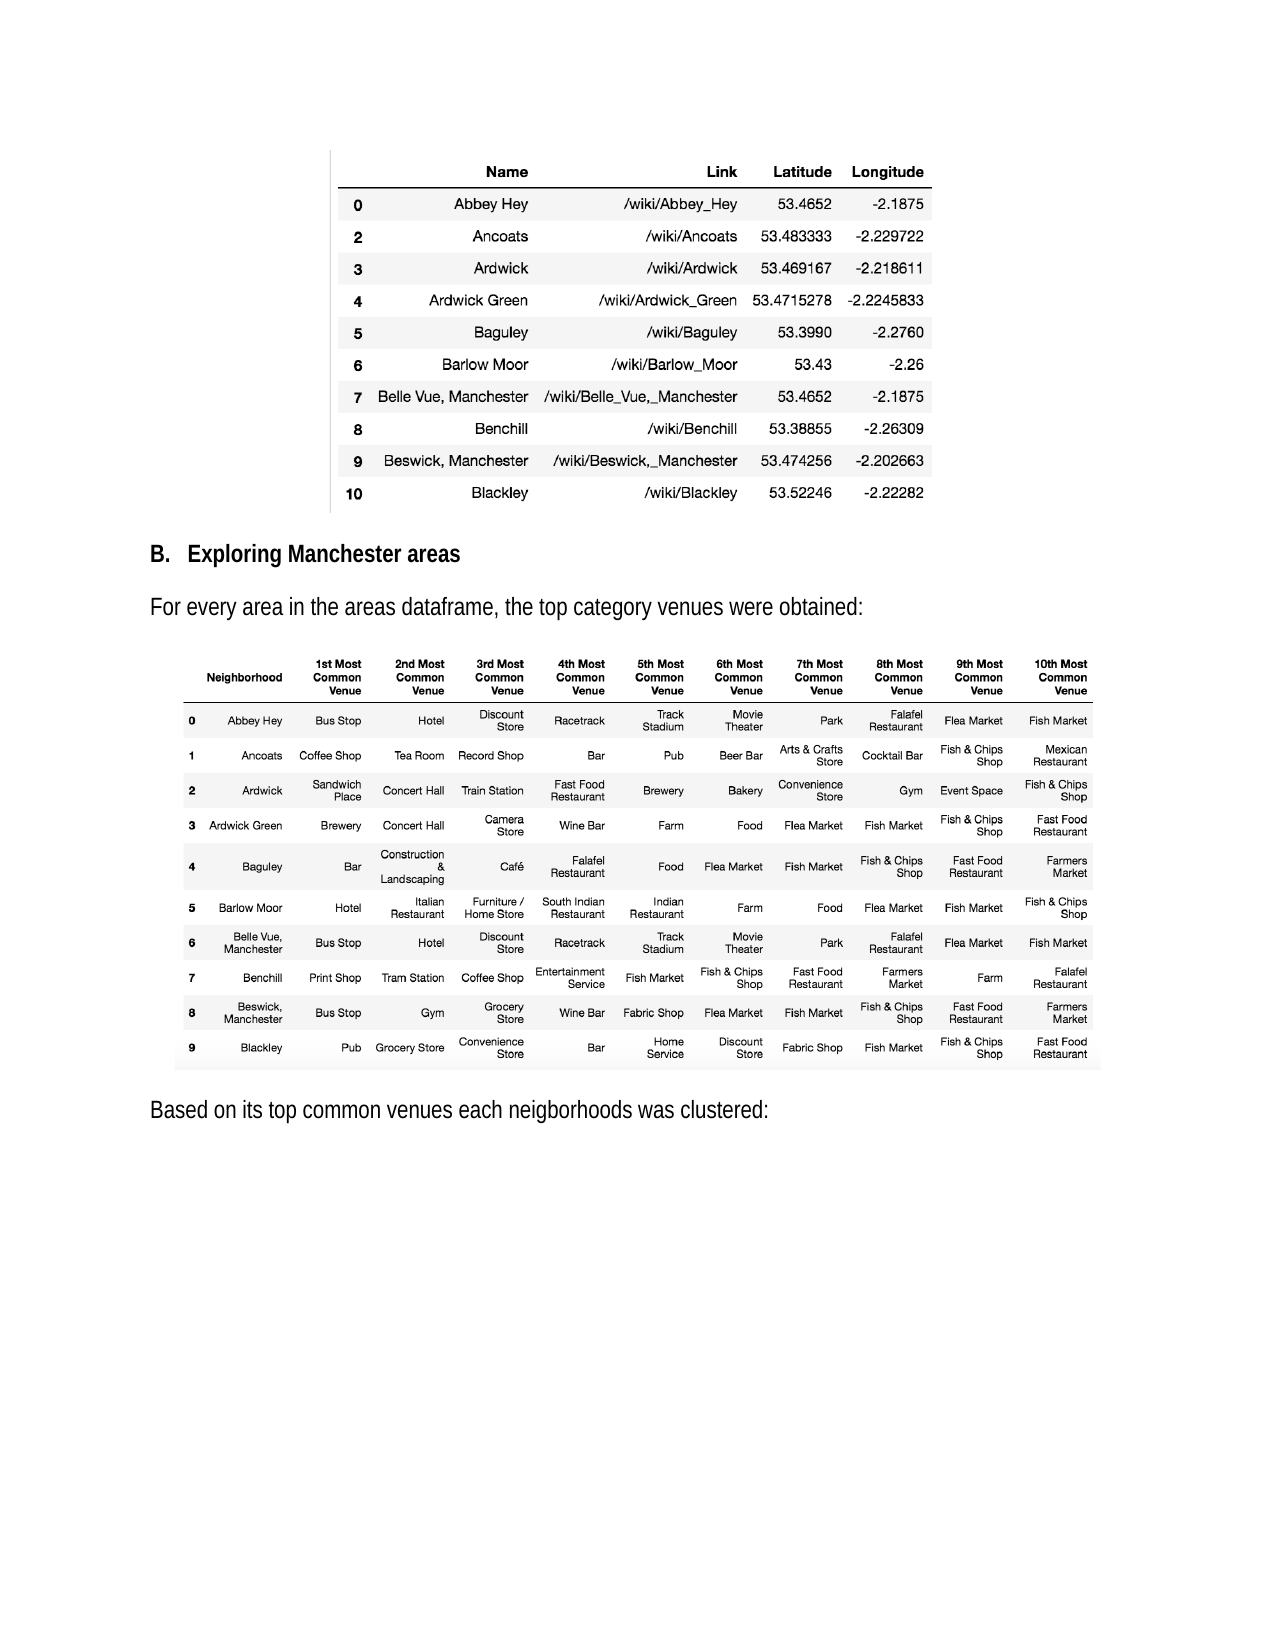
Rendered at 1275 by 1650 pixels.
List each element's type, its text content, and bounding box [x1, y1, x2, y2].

list Exploring Manchester areas [150, 538, 1125, 567]
text For every area in the areas dataframe, the top category venues were obtained: [150, 592, 1125, 621]
picture [174, 646, 1101, 1070]
text Based on its top common venues each neigborhoods was clustered: [150, 1095, 1125, 1124]
picture [328, 150, 947, 513]
